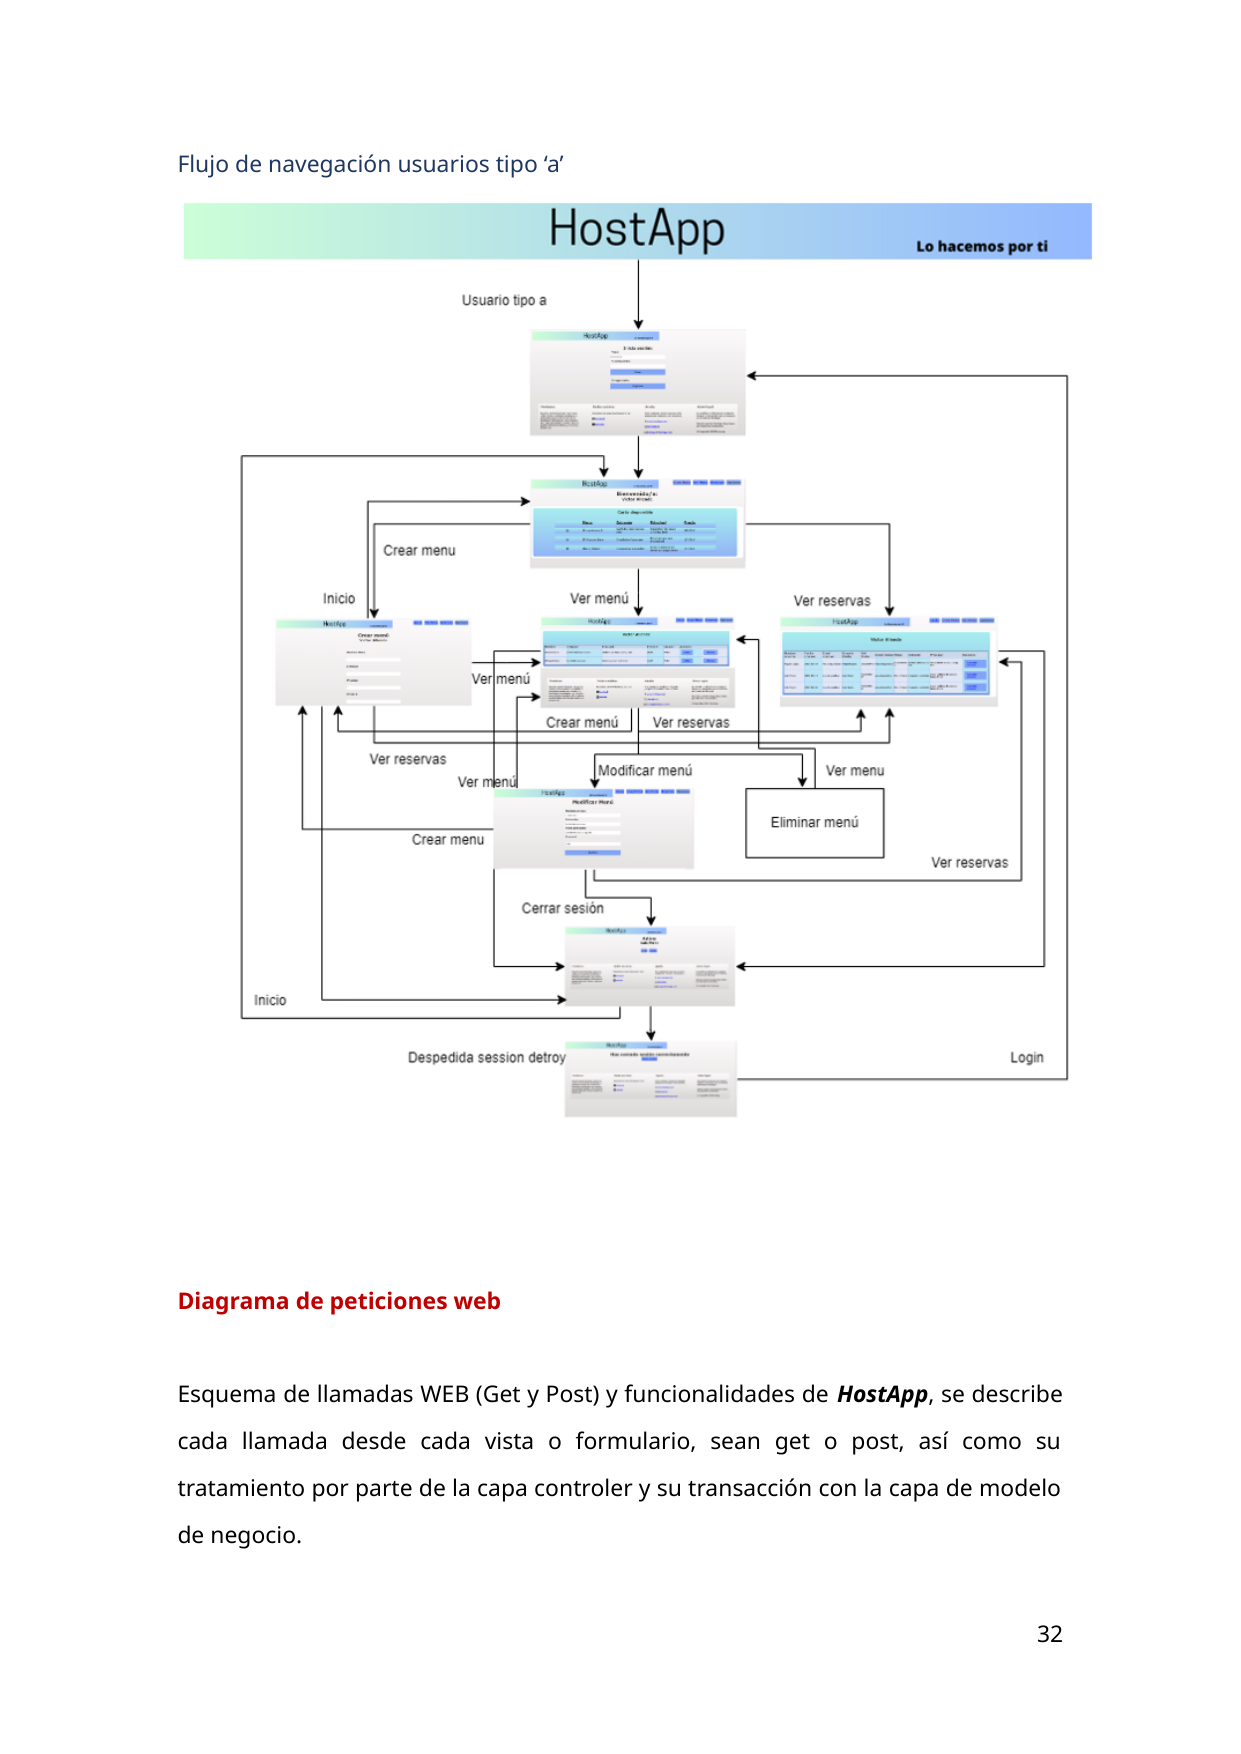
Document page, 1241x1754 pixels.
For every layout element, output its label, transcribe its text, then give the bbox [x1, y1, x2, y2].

text Esquema de llamadas WEB (Get y Post) y funcionalidades de HostApp, se describe cada llamada desde cada vista o formulario, sean get o post, así como su tratamiento por parte de la capa controler y su transacción con la capa de modelo de negocio. [177, 1378, 1063, 1550]
subtitle Diagrama de peticiones web [177, 1285, 1063, 1316]
picture [177, 194, 1100, 1129]
subtitle Flujo de navegación usuarios tipo ‘a’ [177, 148, 1063, 179]
